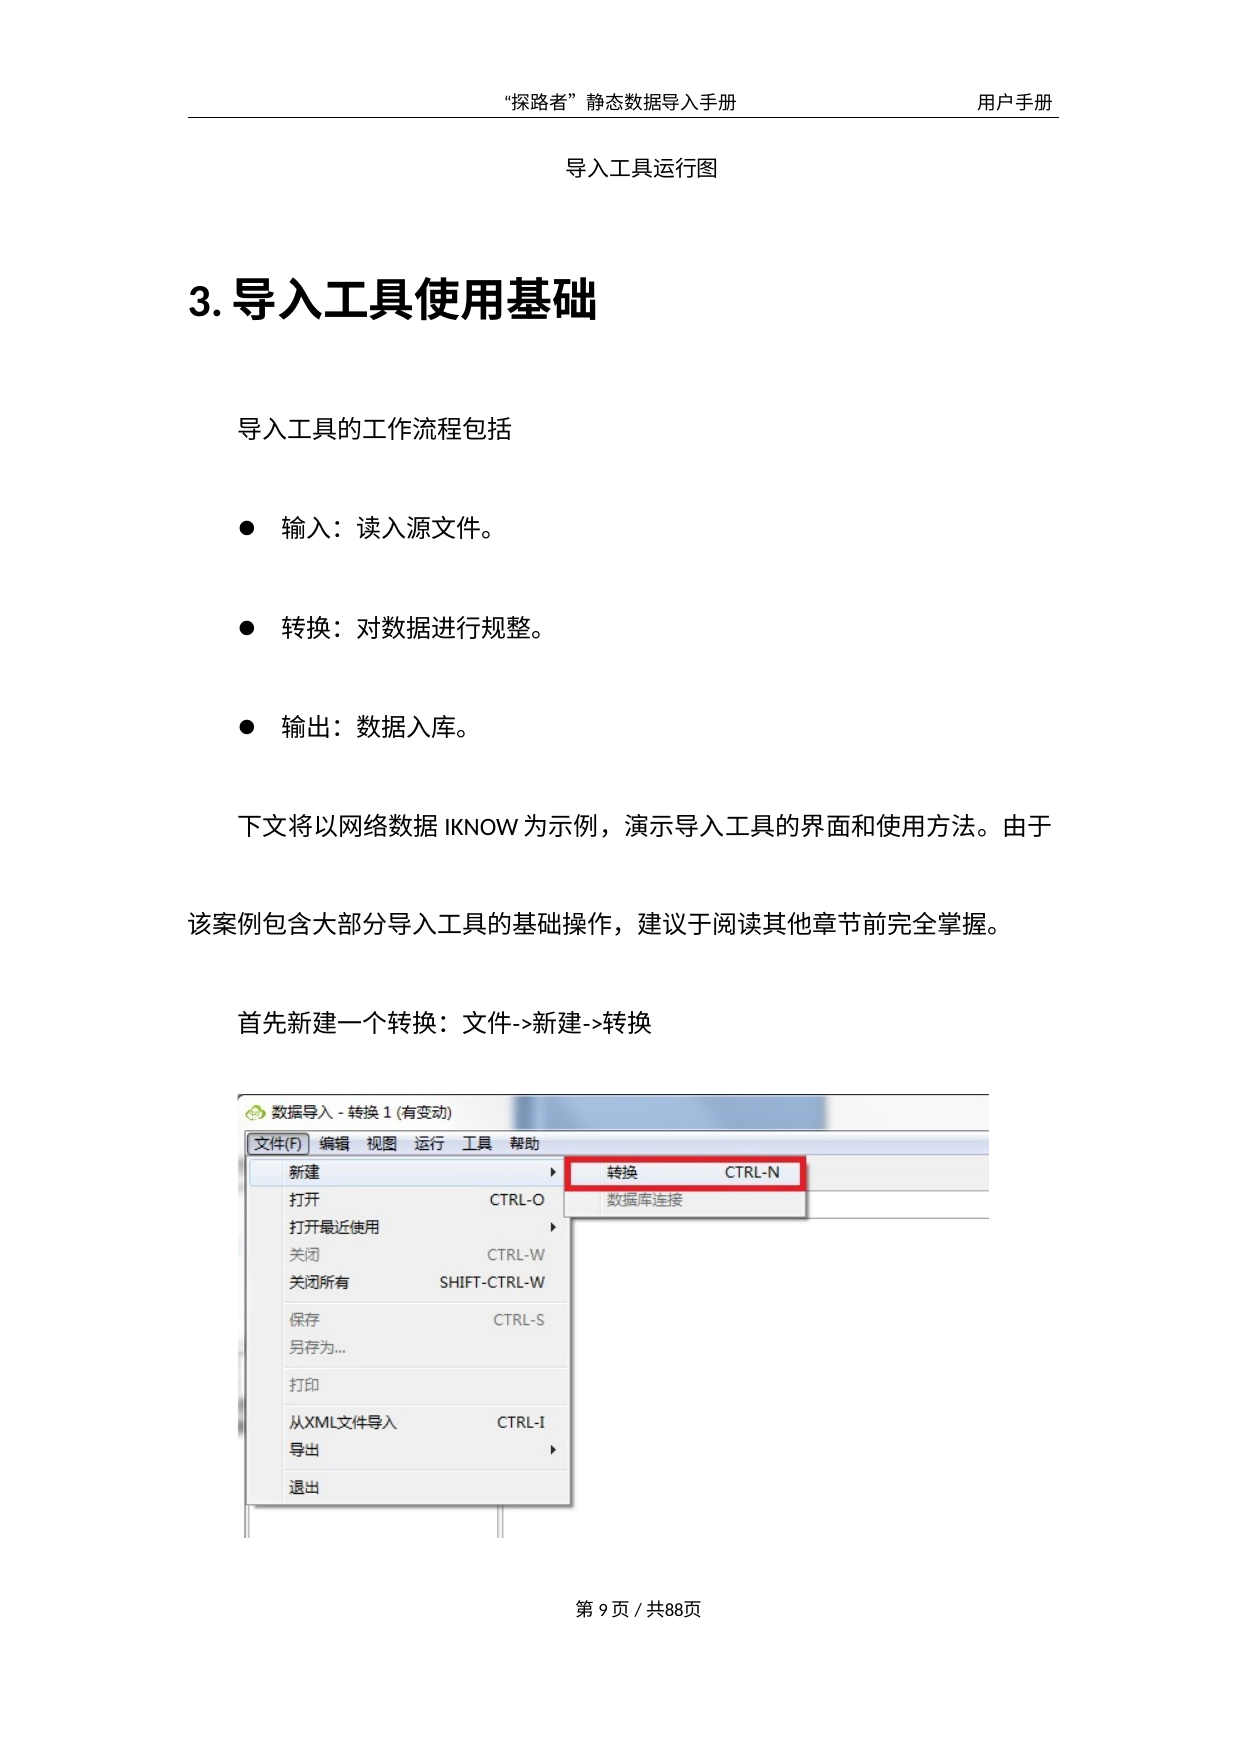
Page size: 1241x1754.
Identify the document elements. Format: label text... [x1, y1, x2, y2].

text 下文将以网络数据IKNOW为示例，演示导入工具的界面和使用方法。由于该案例包含大部分导入工具的基础操作，建议于阅读其他章节前完全掌握。 [187, 792, 1053, 955]
text 首先新建一个转换：文件->新建->转换 [187, 989, 1053, 1054]
text 导入工具的工作流程包括 [187, 395, 1053, 460]
picture [237, 1094, 989, 1538]
list 输出：数据入库。 [237, 693, 1053, 758]
list 转换：对数据进行规整。 [237, 594, 1053, 659]
list 输入：读入源文件。 [237, 494, 1053, 559]
text 导入工具运行图 [187, 151, 1053, 183]
subtitle 导入工具使用基础 [187, 248, 1053, 346]
